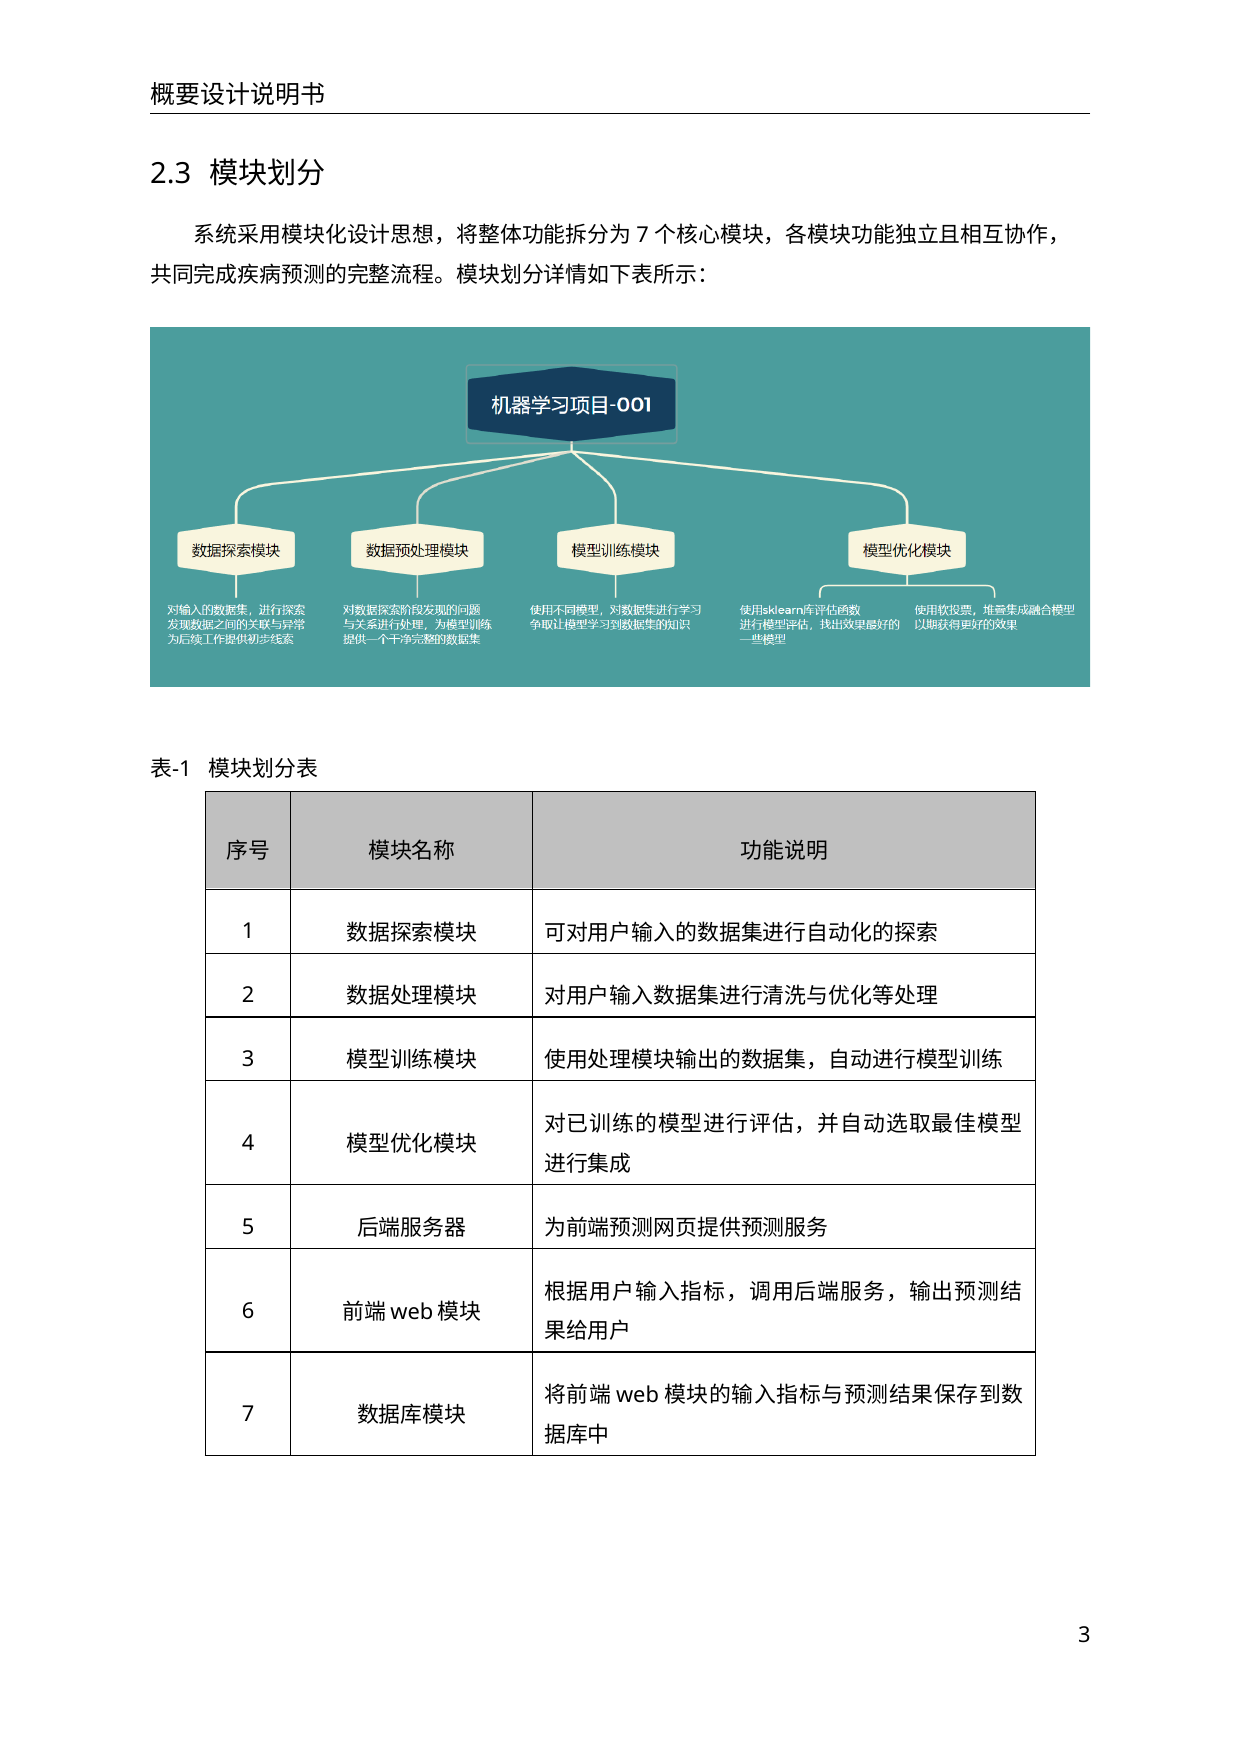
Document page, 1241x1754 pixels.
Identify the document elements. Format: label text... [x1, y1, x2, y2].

table_header 序号 [206, 792, 290, 888]
table_cell 数据处理模块 [291, 954, 532, 1016]
table_cell 1 [206, 890, 290, 952]
table_cell 根据用户输入指标，调用后端服务，输出预测结果给用户 [533, 1249, 1035, 1351]
table_cell 7 [206, 1353, 290, 1455]
table_cell 前端web模块 [291, 1249, 532, 1351]
text 表-1 模块划分表 [150, 751, 1090, 783]
table_cell 数据探索模块 [291, 890, 532, 952]
table_cell 6 [206, 1249, 290, 1351]
table_cell 模型训练模块 [291, 1018, 532, 1080]
table_cell 可对用户输入的数据集进行自动化的探索 [533, 890, 1035, 952]
table_cell 模型优化模块 [291, 1081, 532, 1184]
picture [150, 327, 1091, 687]
table_cell 对已训练的模型进行评估，并自动选取最佳模型进行集成 [533, 1081, 1035, 1184]
table_header 模块名称 [291, 792, 532, 888]
table_cell 数据库模块 [291, 1353, 532, 1455]
table_cell 4 [206, 1081, 290, 1184]
list 系统采用模块化设计思想，将整体功能拆分为 7 个核心模块，各模块功能独立且相互协作，共同完成疾病预测的完整流程。模块划分详情如下表所示： [150, 217, 1090, 289]
table_cell 3 [206, 1018, 290, 1080]
table_cell 为前端预测网页提供预测服务 [533, 1185, 1035, 1248]
table_cell 将前端web模块的输入指标与预测结果保存到数据库中 [533, 1353, 1035, 1455]
table_cell 2 [206, 954, 290, 1016]
subtitle 模块划分 [150, 150, 1090, 192]
table_cell 使用处理模块输出的数据集，自动进行模型训练 [533, 1018, 1035, 1080]
table_header 功能说明 [533, 792, 1035, 888]
table_cell 后端服务器 [291, 1185, 532, 1248]
table_cell 对用户输入数据集进行清洗与优化等处理 [533, 954, 1035, 1016]
table_cell 5 [206, 1185, 290, 1248]
